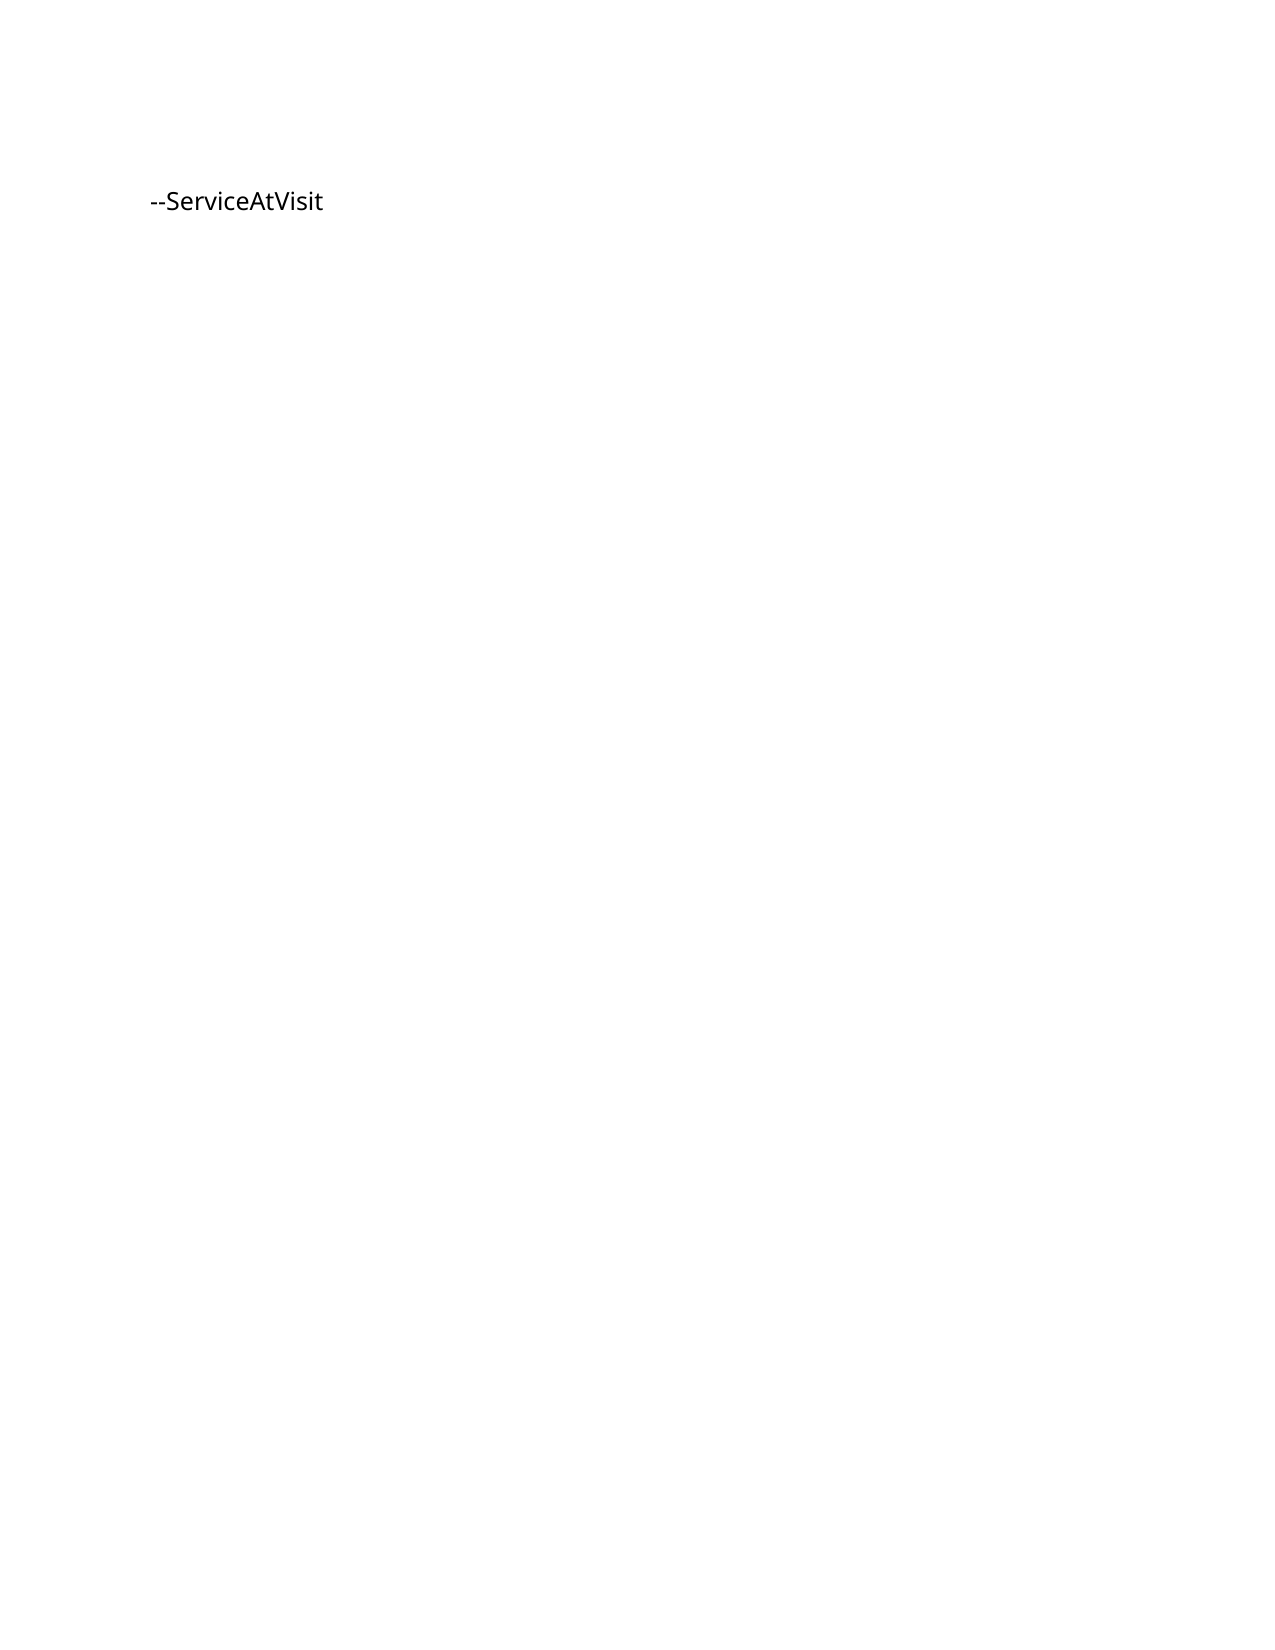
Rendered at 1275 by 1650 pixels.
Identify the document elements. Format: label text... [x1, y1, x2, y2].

text --ServiceAtVisit [150, 184, 1125, 218]
